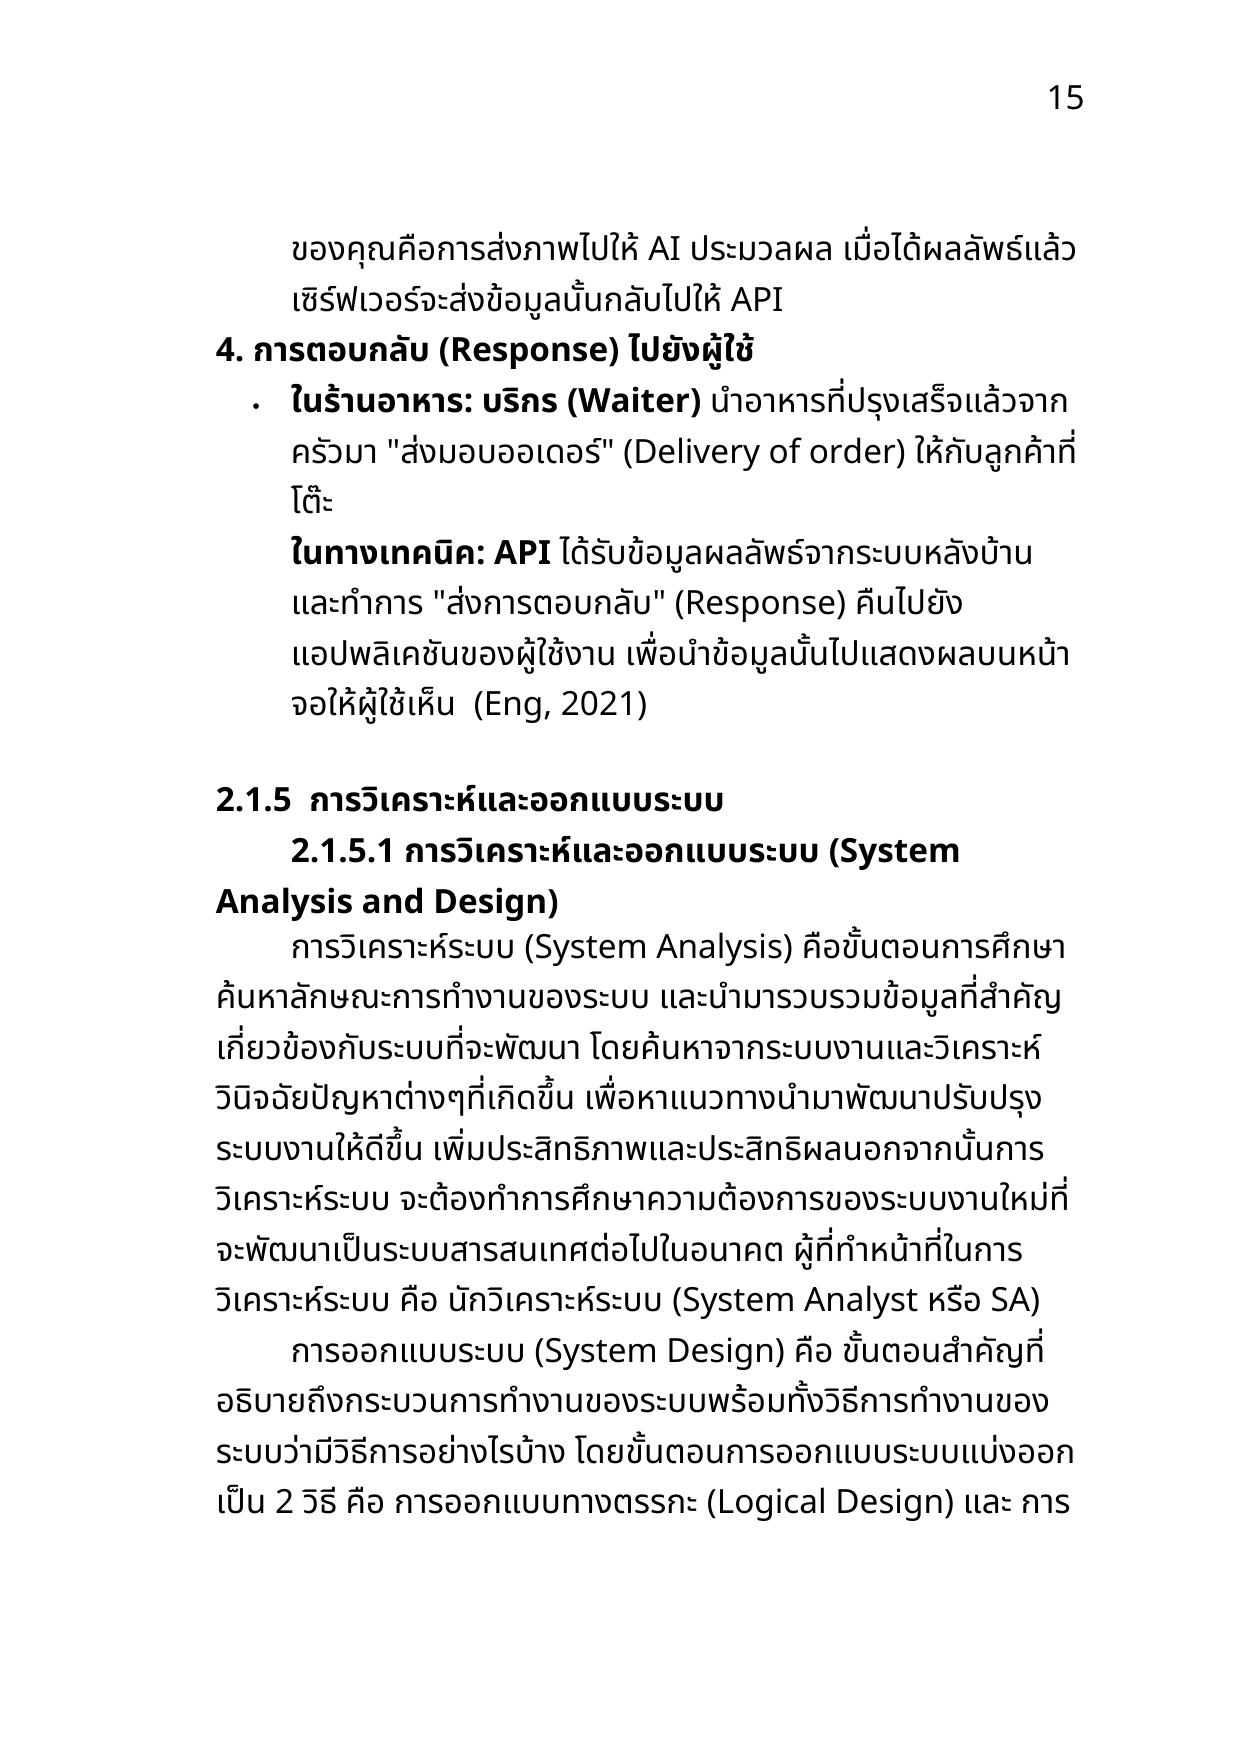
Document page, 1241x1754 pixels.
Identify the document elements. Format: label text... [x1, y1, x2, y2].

text การวิเคราะห์ระบบ (System Analysis) คือขั้นตอนการศึกษาค้นหาลักษณะการทำงานของระบบ และนำมารวบรวมข้อมูลที่สำคัญเกี่ยวข้องกับระบบที่จะพัฒนา โดยค้นหาจากระบบงานและวิเคราะห์วินิจฉัยปัญหาต่างๆที่เกิดขึ้น เพื่อหาแนวทางนำมาพัฒนาปรับปรุงระบบงานให้ดีขึ้น เพิ่มประสิทธิภาพและประสิทธิผลนอกจากนั้นการวิเคราะห์ระบบ จะต้องทำการศึกษาความต้องการของระบบงานใหม่ที่จะพัฒนาเป็นระบบสารสนเทศต่อไปในอนาคต ผู้ที่ทำหน้าที่ในการวิเคราะห์ระบบ คือ นักวิเคราะห์ระบบ (System Analyst หรือ SA) [216, 923, 1090, 1327]
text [216, 1327, 1090, 1529]
subtitle 2.1.5 การวิเคราะห์และออกแบบระบบ [216, 776, 1090, 827]
subtitle 2.1.5.1 การวิเคราะห์และออกแบบระบบ (System Analysis and Design) [216, 827, 1090, 923]
text ในทางเทคนิค: API ได้รับข้อมูลผลลัพธ์จากระบบหลังบ้าน และทำการ "ส่งการตอบกลับ" (Response) คืนไปยังแอปพลิเคชันของผู้ใช้งาน เพื่อนำข้อมูลนั้นไปแสดงผลบนหน้าจอให้ผู้ใช้เห็น [291, 528, 1090, 731]
list ในร้านอาหาร: บริกร (Waiter) นำอาหารที่ปรุงเสร็จแล้วจากครัวมา "ส่งมอบออเดอร์" (Delivery of order) ให้กับลูกค้าที่โต๊ะ [253, 377, 1090, 528]
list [253, 225, 1090, 326]
text 4. การตอบกลับ (Response) ไปยังผู้ใช้ [216, 326, 1090, 377]
